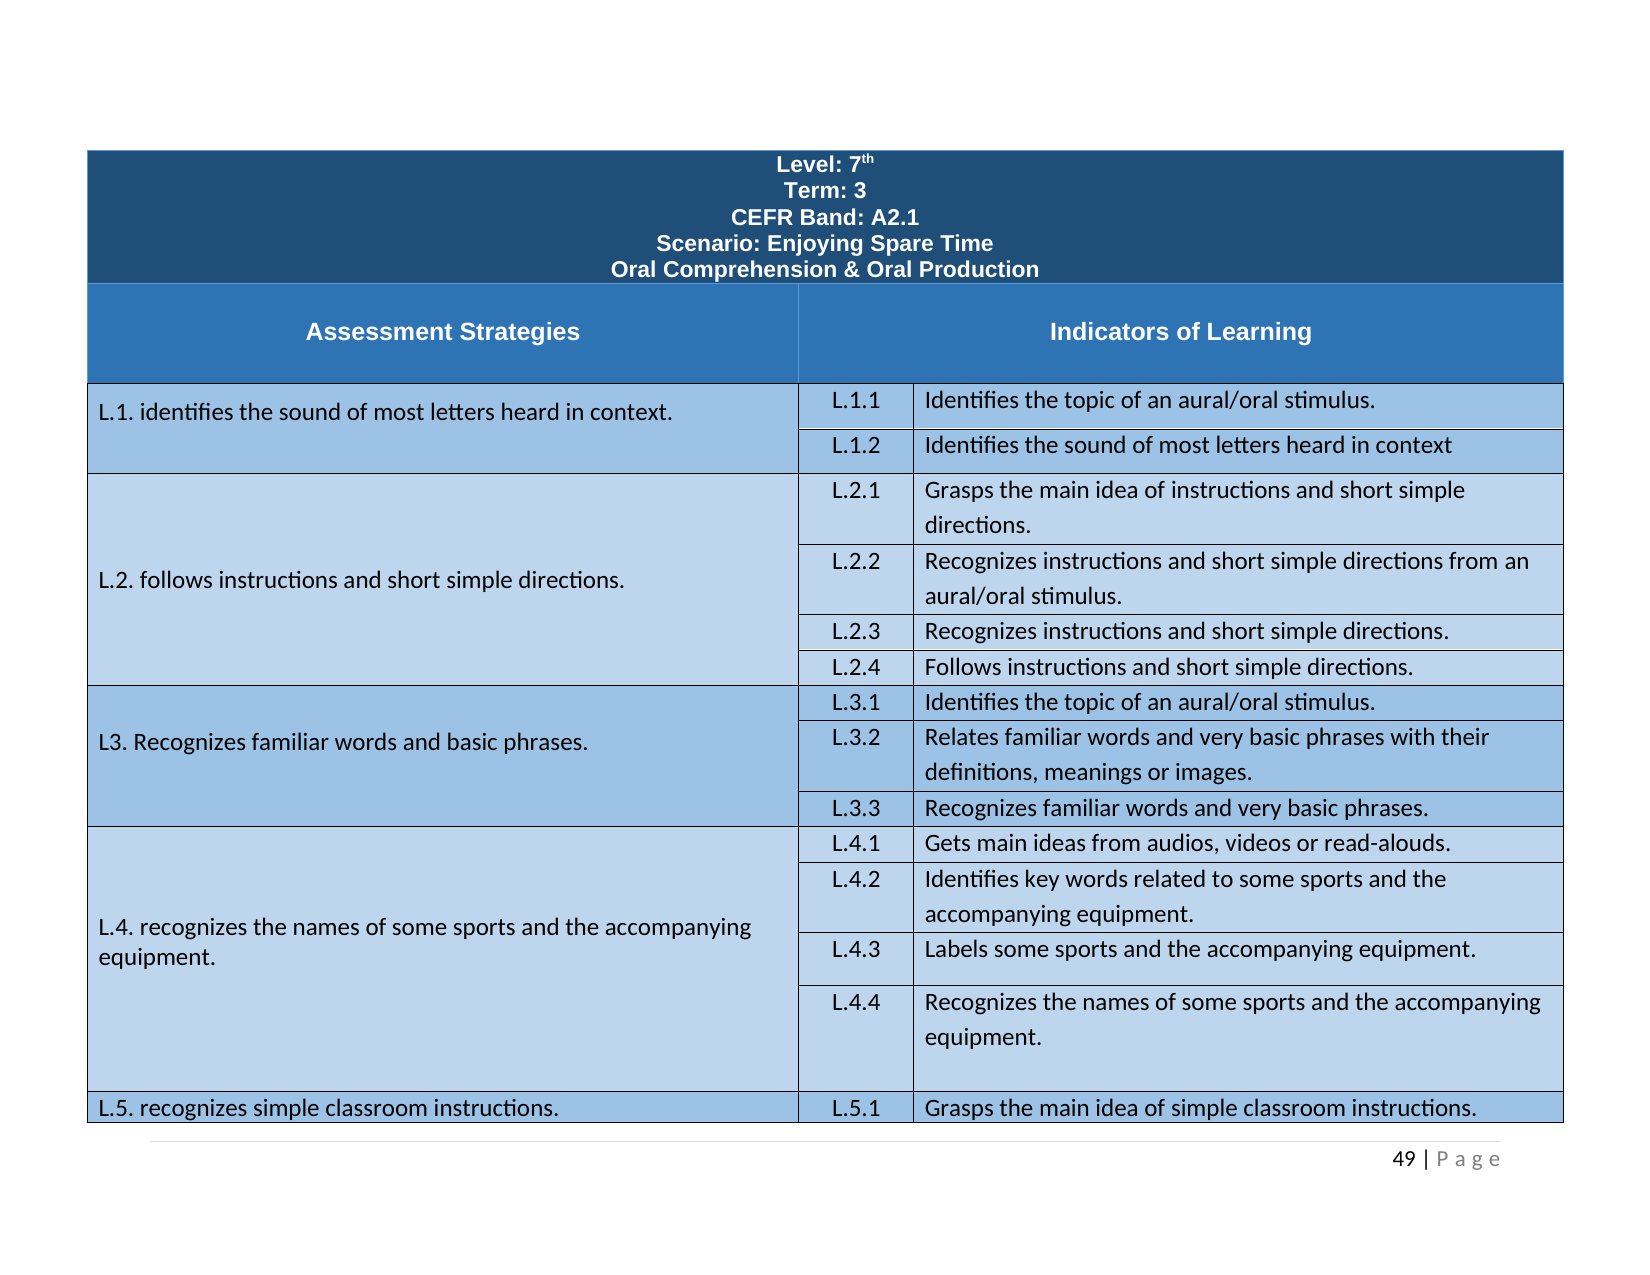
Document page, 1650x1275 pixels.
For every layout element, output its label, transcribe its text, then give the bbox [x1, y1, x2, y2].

table_cell Assessment Strategies [88, 284, 798, 383]
table_cell Indicators of Learning [799, 284, 1563, 383]
table_cell L.5. recognizes simple classroom instructions. [88, 1092, 798, 1122]
table_cell Grasps the main idea of instructions and short simple directions. [914, 474, 1563, 544]
table_cell Relates familiar words and very basic phrases with their definitions, meanings or images. [914, 721, 1563, 791]
table_cell L.2.3 [799, 615, 913, 649]
table_cell Recognizes instructions and short simple directions. [914, 615, 1563, 649]
table_cell L.1. identifies the sound of most letters heard in context. [88, 384, 798, 473]
table_cell L.5.1 [799, 1092, 913, 1122]
table_cell L.2. follows instructions and short simple directions. [88, 474, 798, 685]
table_cell L.3.1 [799, 686, 913, 720]
table_cell Identifies the sound of most letters heard in context [914, 430, 1563, 473]
table_cell Grasps the main idea of simple classroom instructions. [914, 1092, 1563, 1122]
table_cell Identifies the topic of an aural/oral stimulus. [914, 686, 1563, 720]
table_cell L.3.2 [799, 721, 913, 791]
table_cell L.4. recognizes the names of some sports and the accompanying equipment. [88, 827, 798, 1091]
table_cell L.2.4 [799, 651, 913, 685]
table_cell L.4.2 [799, 863, 913, 932]
table_header Level: 7th Term: 3 CEFR Band: A2.1 Scenario: Enjoying Spare Time Oral Comprehension & Oral Production [88, 151, 1563, 283]
table_cell Recognizes instructions and short simple directions from an aural/oral stimulus. [914, 545, 1563, 614]
table_cell Recognizes the names of some sports and the accompanying equipment. [914, 986, 1563, 1091]
table_cell Identifies the topic of an aural/oral stimulus. [914, 384, 1563, 428]
table_cell L.1.1 [799, 384, 913, 428]
table_cell L3. Recognizes familiar words and basic phrases. [88, 686, 798, 826]
table_cell L.2.2 [799, 545, 913, 614]
table_cell L.4.3 [799, 933, 913, 985]
table_cell L.2.1 [799, 474, 913, 544]
table_cell Identifies key words related to some sports and the accompanying equipment. [914, 863, 1563, 932]
table_cell Follows instructions and short simple directions. [914, 651, 1563, 685]
table_cell Gets main ideas from audios, videos or read-alouds. [914, 827, 1563, 862]
table_cell L.4.4 [799, 986, 913, 1091]
table_cell Recognizes familiar words and very basic phrases. [914, 792, 1563, 826]
table_cell L.3.3 [799, 792, 913, 826]
table_cell L.1.2 [799, 430, 913, 473]
table_cell L.4.1 [799, 827, 913, 862]
table_cell Labels some sports and the accompanying equipment. [914, 933, 1563, 985]
